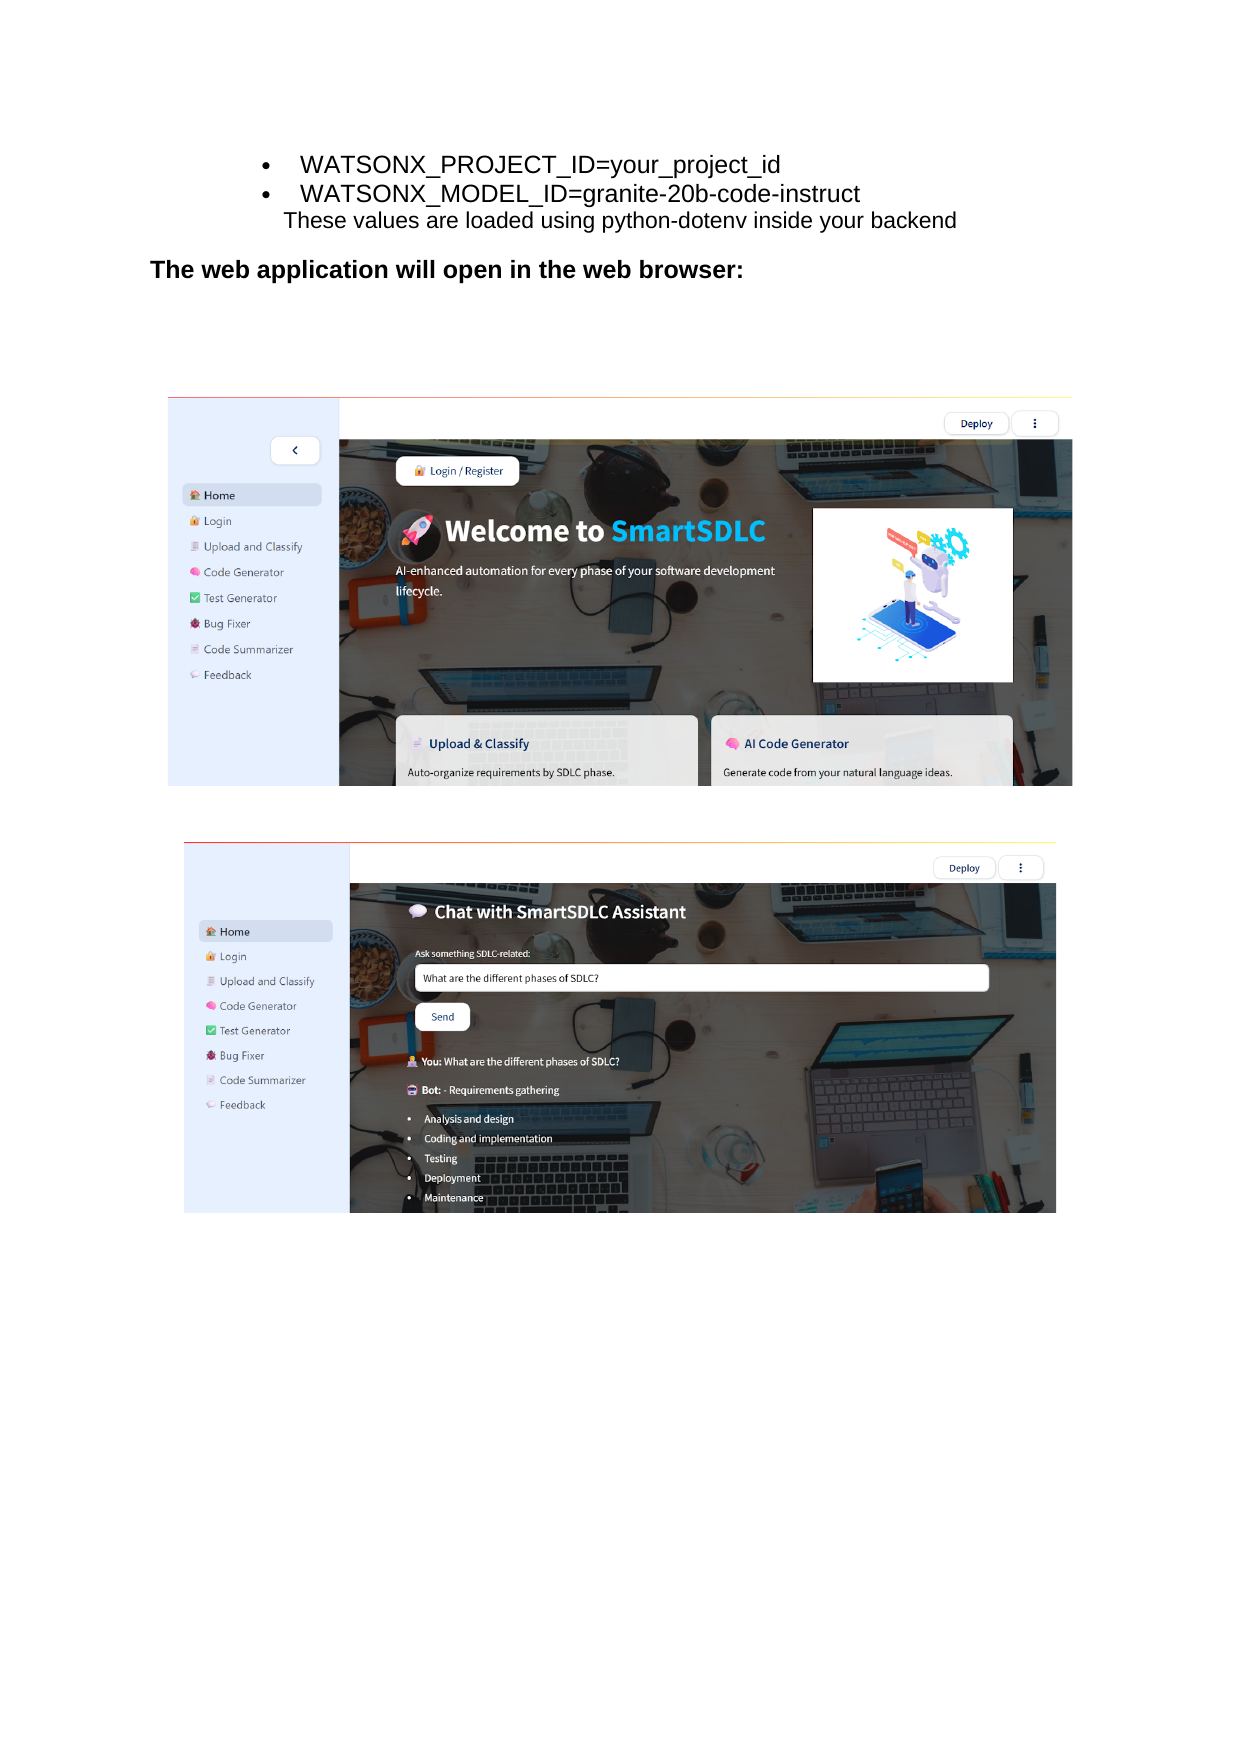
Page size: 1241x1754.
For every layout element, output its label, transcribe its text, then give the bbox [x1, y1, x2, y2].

list WATSONX_MODEL_ID=granite-20b-code-instruct [262, 179, 1090, 207]
picture [184, 842, 1057, 1213]
text The web application will open in the web browser: [150, 255, 984, 283]
picture [167, 397, 1073, 786]
text These values are loaded using python-dotenv inside your backend [150, 207, 1090, 234]
list WATSONX_PROJECT_ID=your_project_id [262, 150, 1090, 179]
